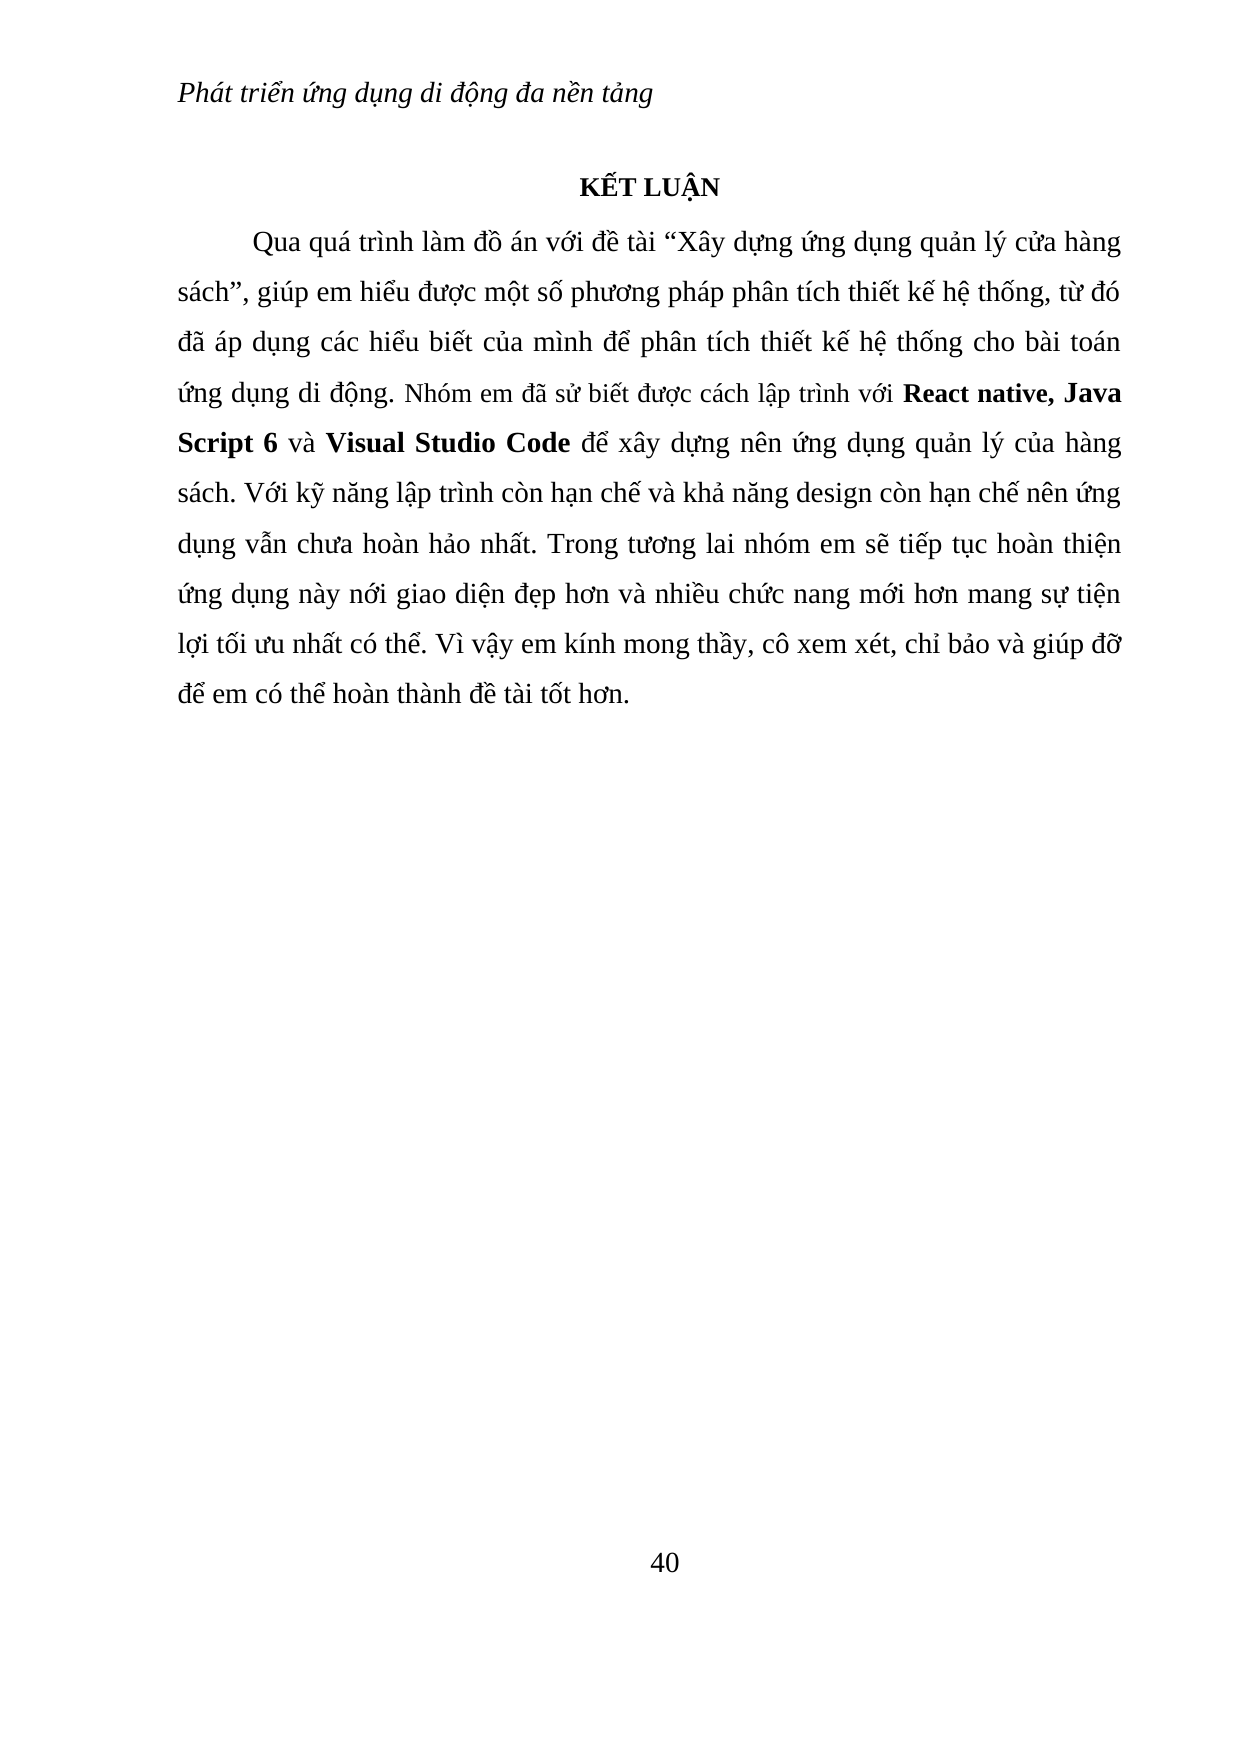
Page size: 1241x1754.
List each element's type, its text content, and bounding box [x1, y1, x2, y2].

text KẾT LUẬN [177, 171, 1122, 202]
text Qua quá trình làm đồ án với đề tài “Xây dựng ứng dụng quản lý cửa hàng sách”, giúp em hiểu được một số phương pháp phân tích thiết kế hệ thống, từ đó đã áp dụng các hiểu biết của mình để phân tích thiết kế hệ thống cho bài toán ứng dụng di động. Nhóm em đã sử biết được cách lập trình với React native, Java Script 6 và Visual Studio Code để xây dựng nên ứng dụng quản lý của hàng sách. Với kỹ năng lập trình còn hạn chế và khả năng design còn hạn chế nên ứng dụng vẫn chưa hoàn hảo nhất. Trong tương lai nhóm em sẽ tiếp tục hoàn thiện ứng dụng này nới giao diện đẹp hơn và nhiều chức nang mới hơn mang sự tiện lợi tối ưu nhất có thể. Vì vậy em kính mong thầy, cô xem xét, chỉ bảo và giúp đỡ để em có thể hoàn thành đề tài tốt hơn. [177, 224, 1122, 710]
